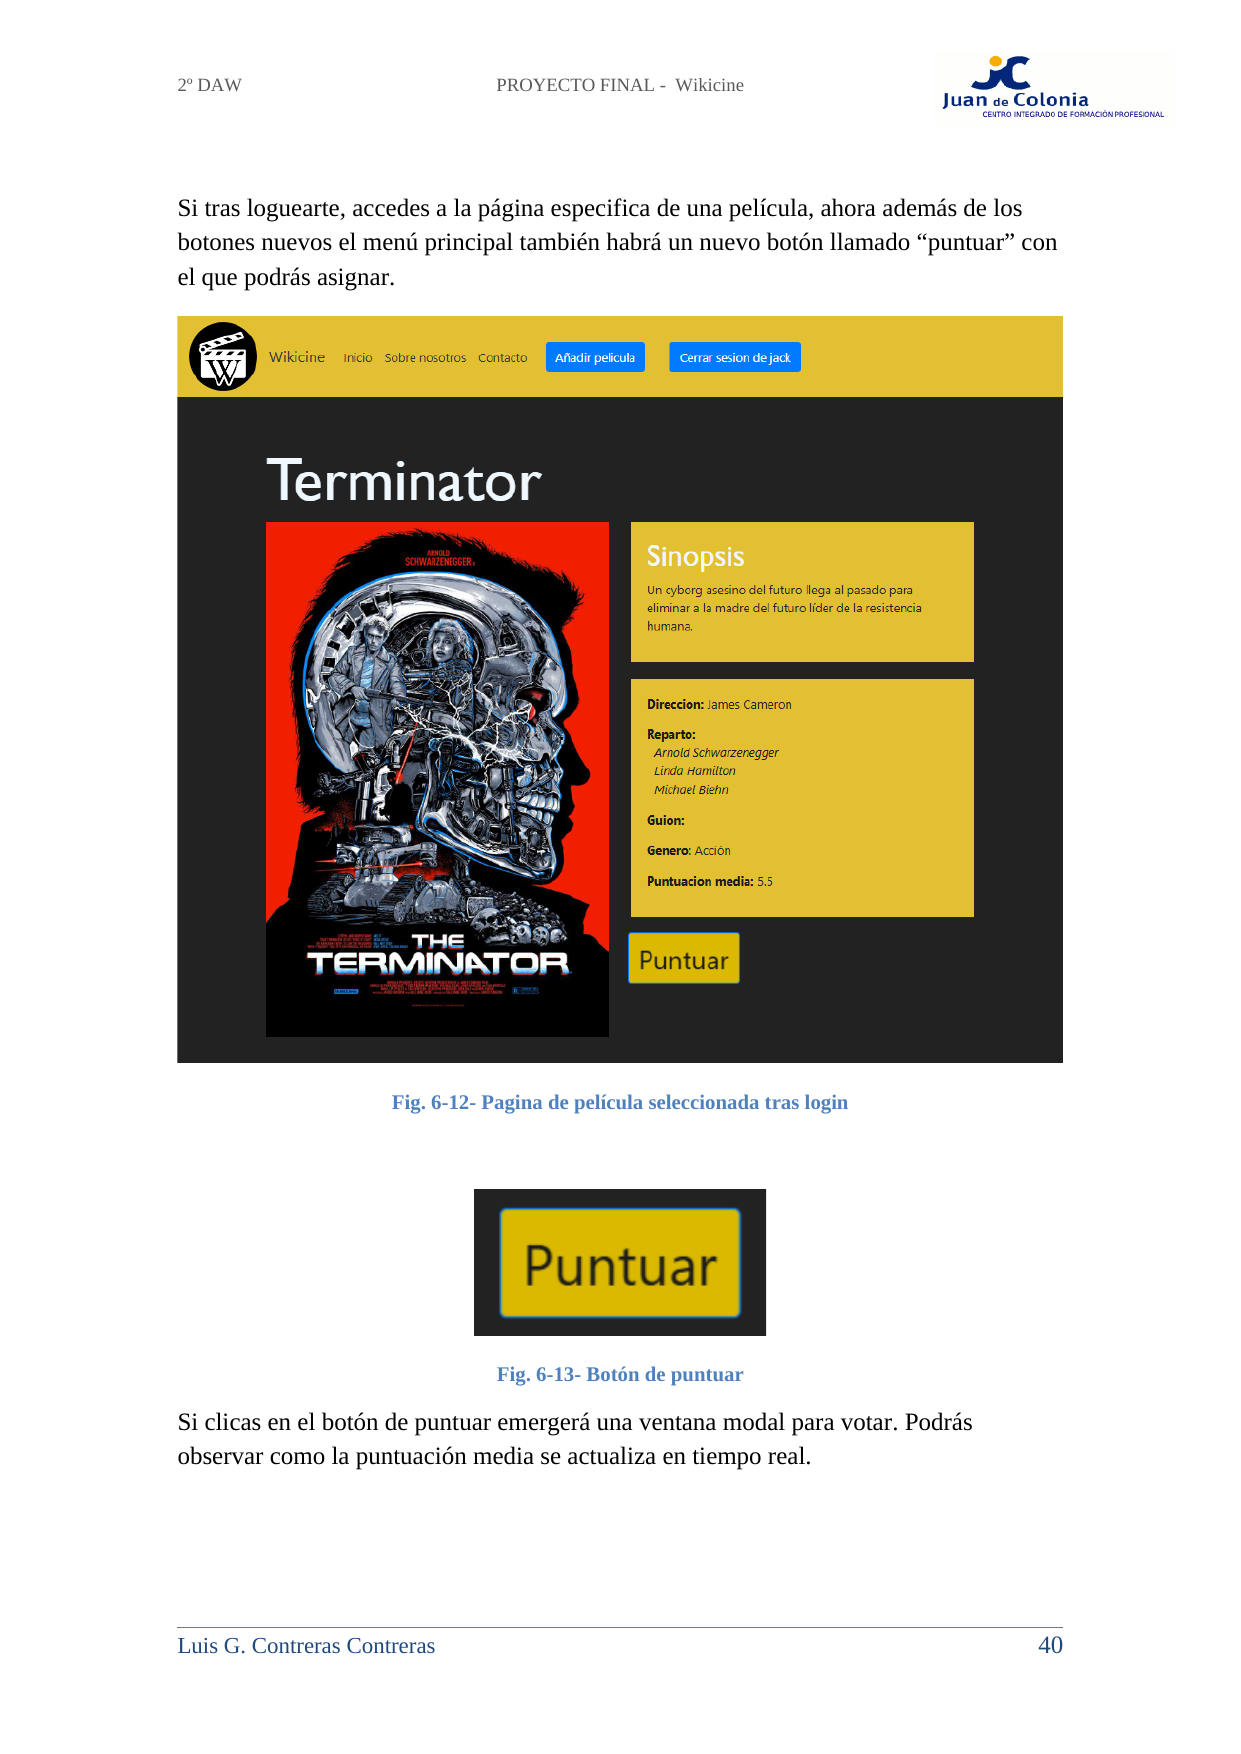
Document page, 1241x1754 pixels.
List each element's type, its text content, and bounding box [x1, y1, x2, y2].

text Fig. 6-13- Botón de puntuar [177, 1362, 1063, 1386]
text Si tras loguearte, accedes a la página especifica de una película, ahora además de los botones nuevos el menú principal también habrá un nuevo botón llamado “puntuar” con el que podrás asignar. [177, 193, 1063, 290]
picture [474, 1189, 767, 1336]
text Fig. 6-12- Pagina de película seleccionada tras login [177, 1089, 1063, 1114]
picture [933, 51, 1175, 126]
text Si clicas en el botón de puntuar emergerá una ventana modal para votar. Podrás observar como la puntuación media se actualiza en tiempo real. [177, 1407, 1063, 1470]
picture [177, 316, 1063, 1063]
